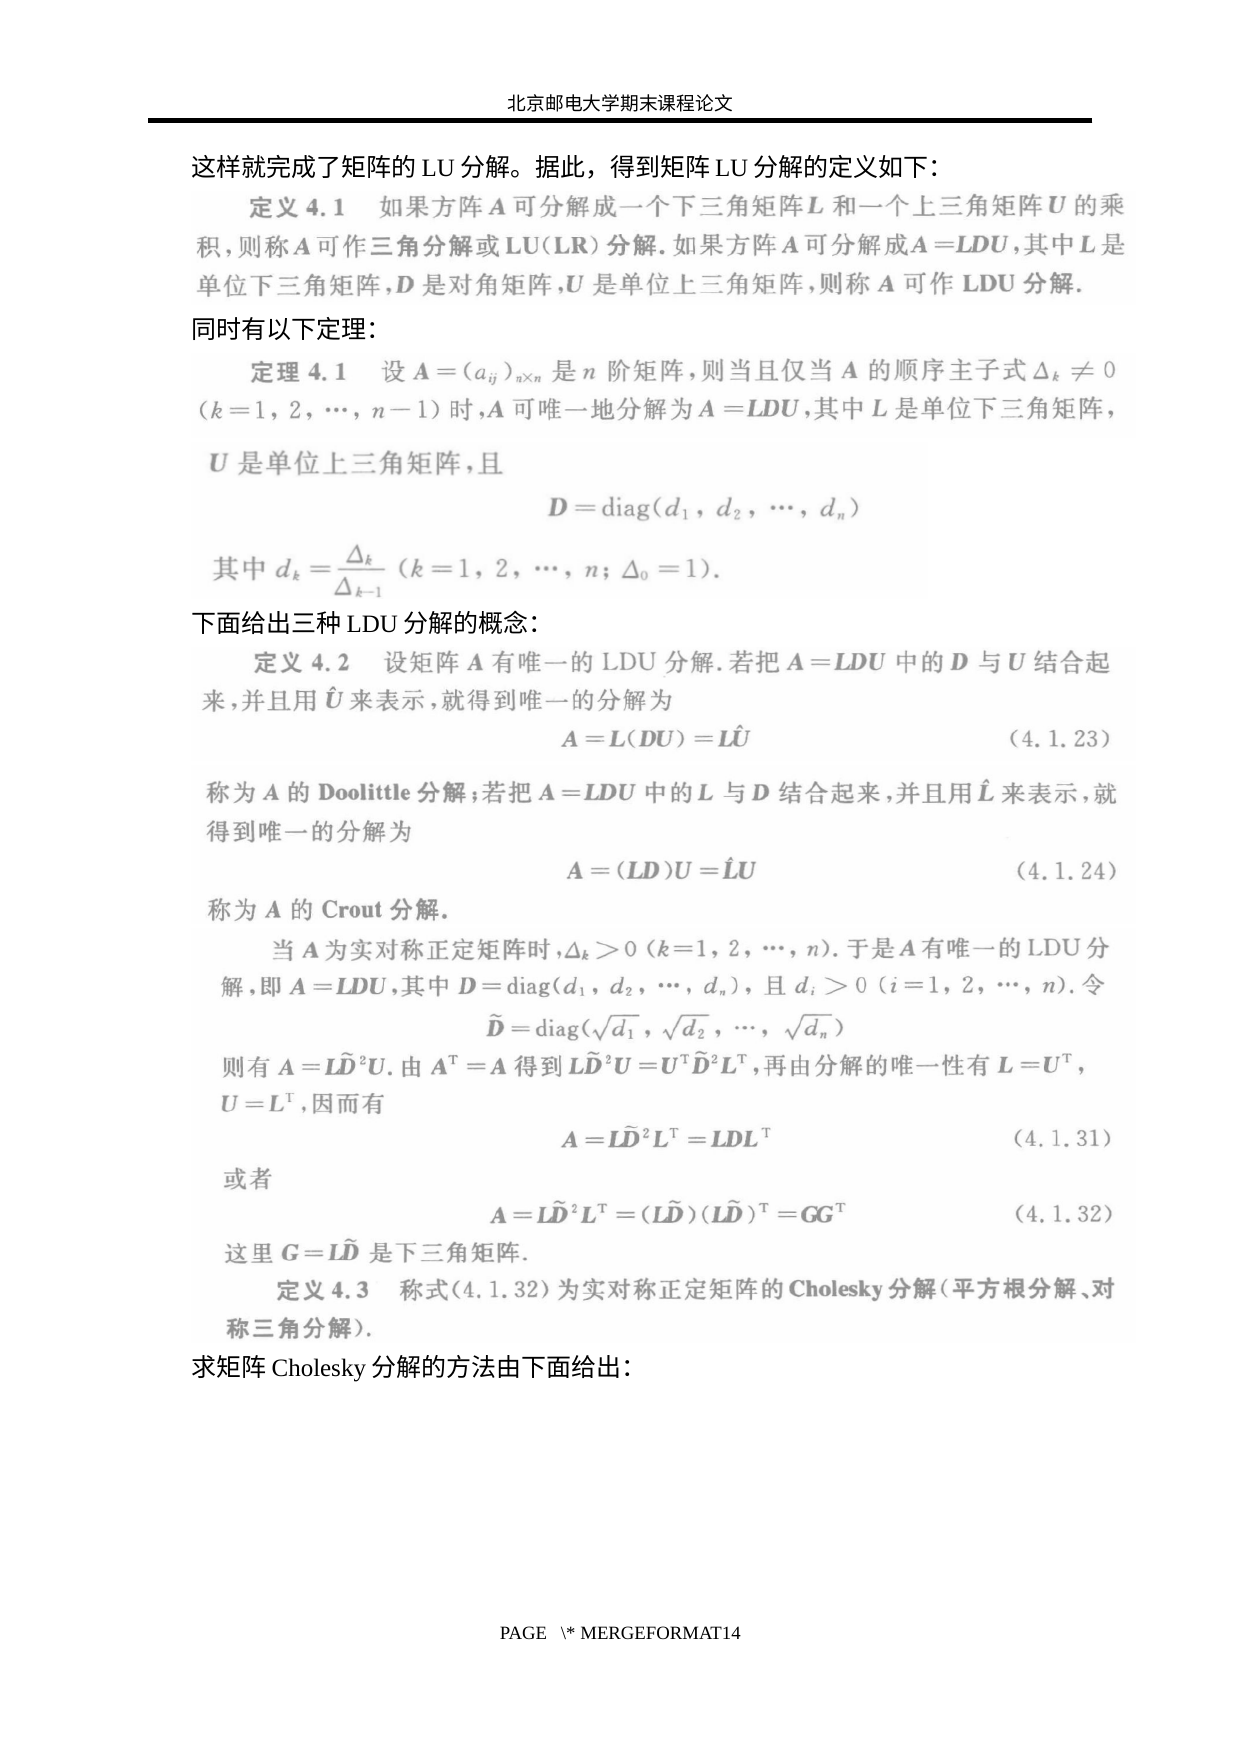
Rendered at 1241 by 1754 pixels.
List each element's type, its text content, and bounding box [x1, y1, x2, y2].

picture [191, 353, 1137, 438]
text 求矩阵Cholesky分解的方法由下面给出： [148, 1347, 1092, 1384]
text 同时有以下定理： [148, 310, 1092, 346]
picture [191, 442, 928, 599]
text 下面给出三种LDU分解的概念： [148, 604, 1092, 640]
picture [191, 647, 1137, 761]
picture [191, 191, 1137, 305]
picture [191, 765, 1137, 924]
text 这样就完成了矩阵的LU分解。据此，得到矩阵LU分解的定义如下： [148, 148, 1092, 184]
picture [191, 928, 1137, 1343]
